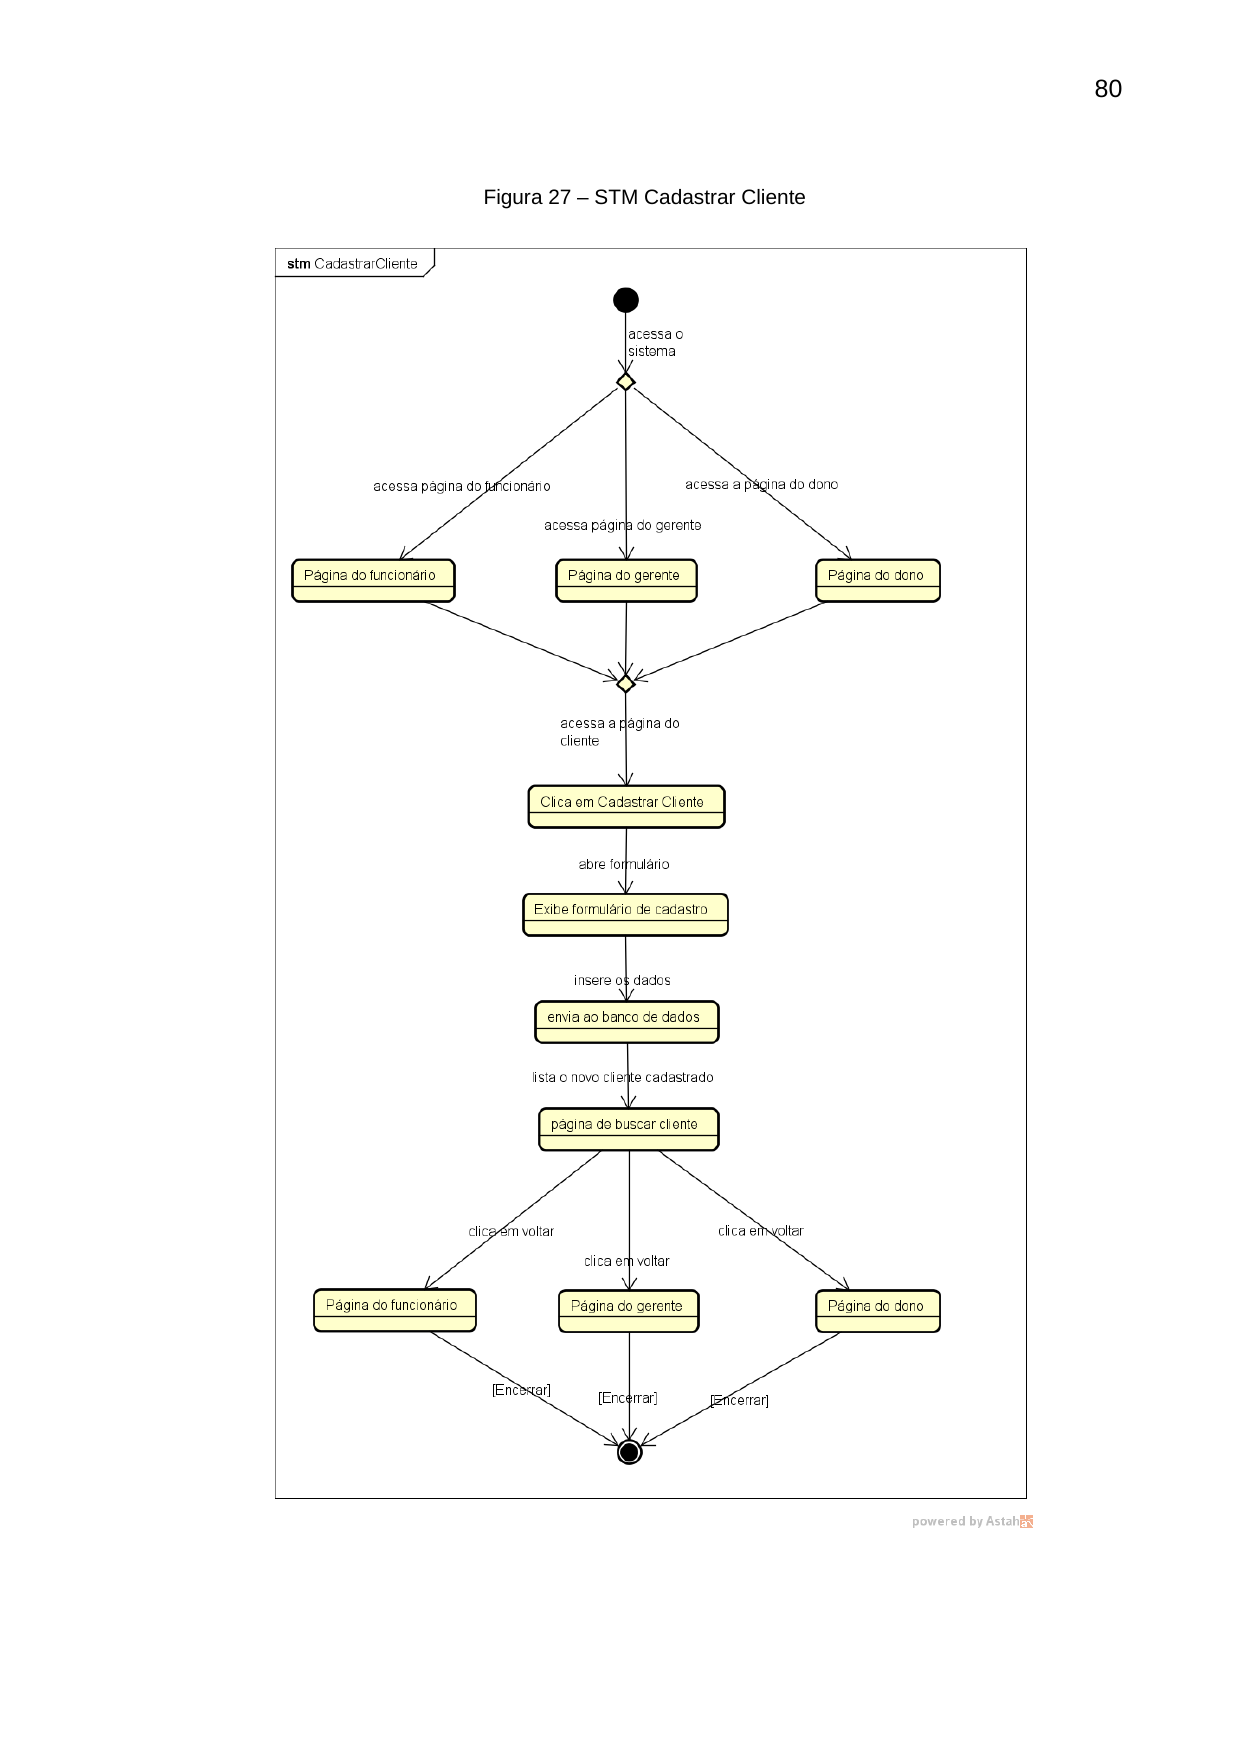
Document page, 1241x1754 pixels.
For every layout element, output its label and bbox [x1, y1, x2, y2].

picture [263, 237, 1037, 1532]
